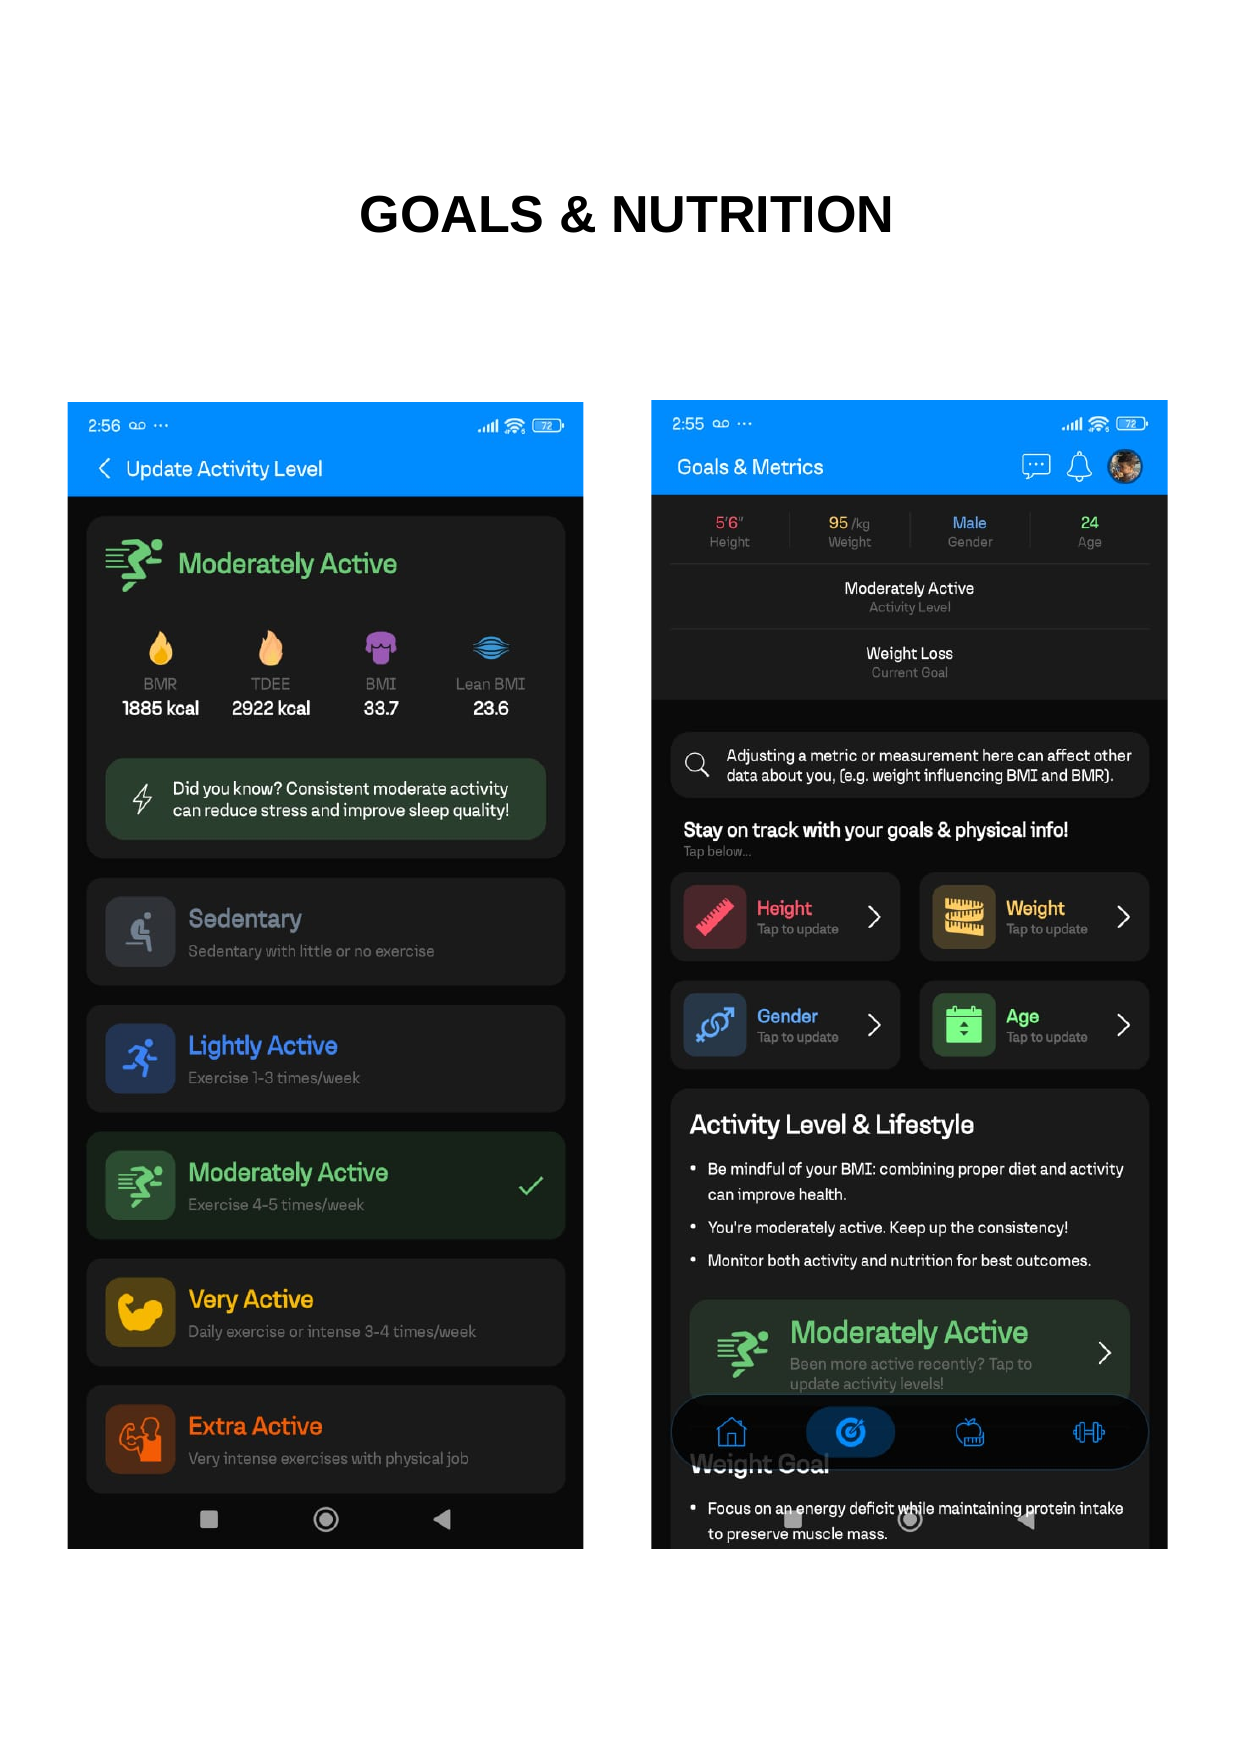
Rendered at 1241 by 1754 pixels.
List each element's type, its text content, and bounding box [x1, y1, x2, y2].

picture [651, 400, 1168, 1549]
text GOALS & NUTRITION [187, 183, 1053, 243]
picture [67, 402, 584, 1549]
